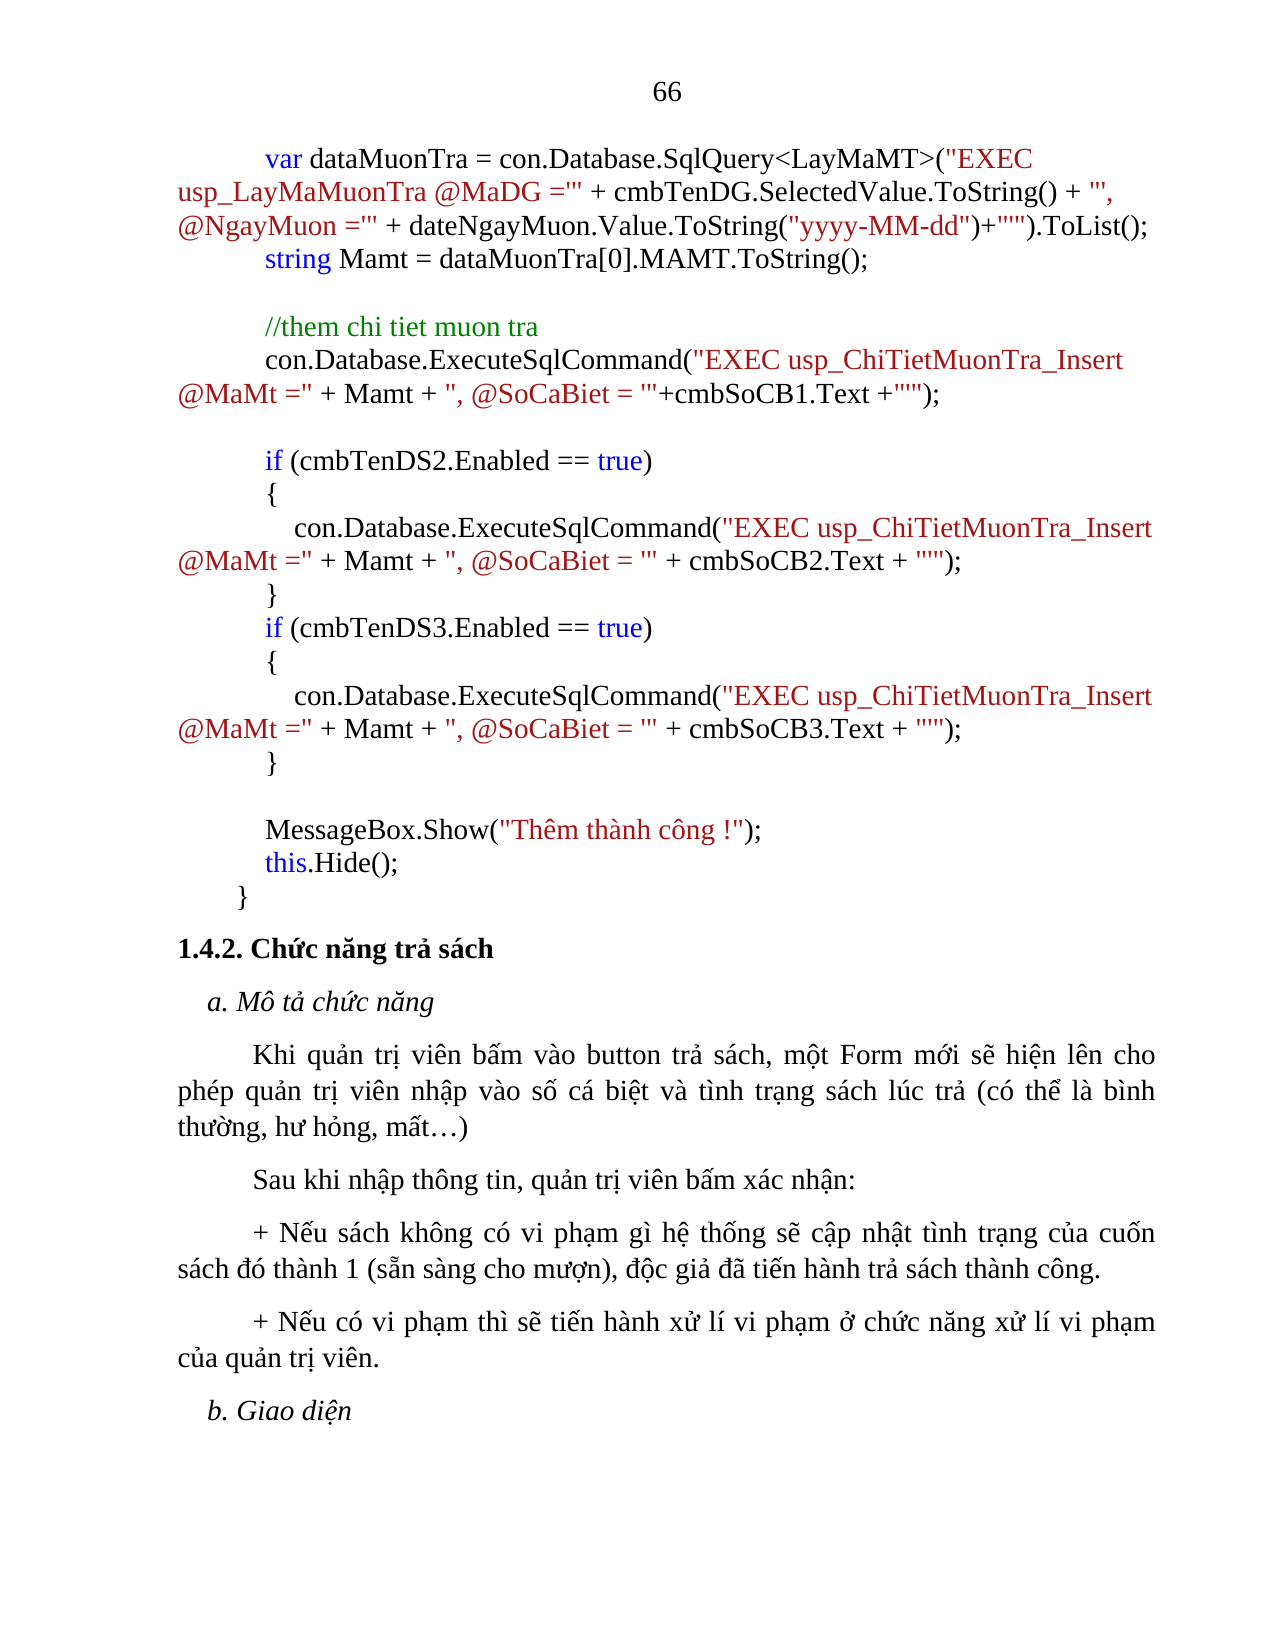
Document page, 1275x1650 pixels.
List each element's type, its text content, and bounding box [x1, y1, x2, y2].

text con.Database.ExecuteSqlCommand("EXEC usp_ChiTietMuonTra_Insert @MaMt =" + Mamt + ", @SoCaBiet = '"+cmbSoCB1.Text +"'"); [177, 342, 1157, 409]
text Khi quản trị viên bấm vào button trả sách, một Form mới sẽ hiện lên cho phép quản trị viên nhập vào số cá biệt và tình trạng sách lúc trả (có thể là bình thường, hư hỏng, mất…) [177, 1037, 1157, 1143]
text a. Mô tả chức năng [177, 984, 1157, 1018]
text if (cmbTenDS2.Enabled == true) [177, 443, 1157, 476]
text Sau khi nhập thông tin, quản trị viên bấm xác nhận: [177, 1162, 1157, 1196]
text + Nếu sách không có vi phạm gì hệ thống sẽ cập nhật tình trạng của cuốn sách đó thành 1 (sẵn sàng cho mượn), độc giả đã tiến hành trả sách thành công. [177, 1215, 1157, 1285]
text + Nếu có vi phạm thì sẽ tiến hành xử lí vi phạm ở chức năng xử lí vi phạm của quản trị viên. [177, 1304, 1157, 1374]
text this.Hide(); [177, 845, 1157, 879]
text 1.4.2. Chức năng trả sách [177, 932, 1157, 965]
text { [177, 644, 1157, 678]
text } [177, 745, 1157, 778]
text var dataMuonTra = con.Database.SqlQuery<LayMaMT>("EXEC usp_LayMaMuonTra @MaDG ='" + cmbTenDG.SelectedValue.ToString() + "', @NgayMuon ='" + dateNgayMuon.Value.ToString("yyyy-MM-dd")+"'").ToList(); [177, 141, 1157, 242]
text MessageBox.Show("Thêm thành công !"); [177, 812, 1157, 845]
text //them chi tiet muon tra [177, 309, 1157, 342]
text } [177, 577, 1157, 611]
text string Mamt = dataMuonTra[0].MAMT.ToString(); [177, 242, 1157, 275]
text if (cmbTenDS3.Enabled == true) [177, 611, 1157, 644]
text con.Database.ExecuteSqlCommand("EXEC usp_ChiTietMuonTra_Insert @MaMt =" + Mamt + ", @SoCaBiet = '" + cmbSoCB2.Text + "'"); [177, 510, 1157, 577]
text { [177, 476, 1157, 510]
text con.Database.ExecuteSqlCommand("EXEC usp_ChiTietMuonTra_Insert @MaMt =" + Mamt + ", @SoCaBiet = '" + cmbSoCB3.Text + "'"); [177, 678, 1157, 745]
text } [177, 879, 1157, 912]
text b. Giao diện [177, 1393, 1157, 1427]
